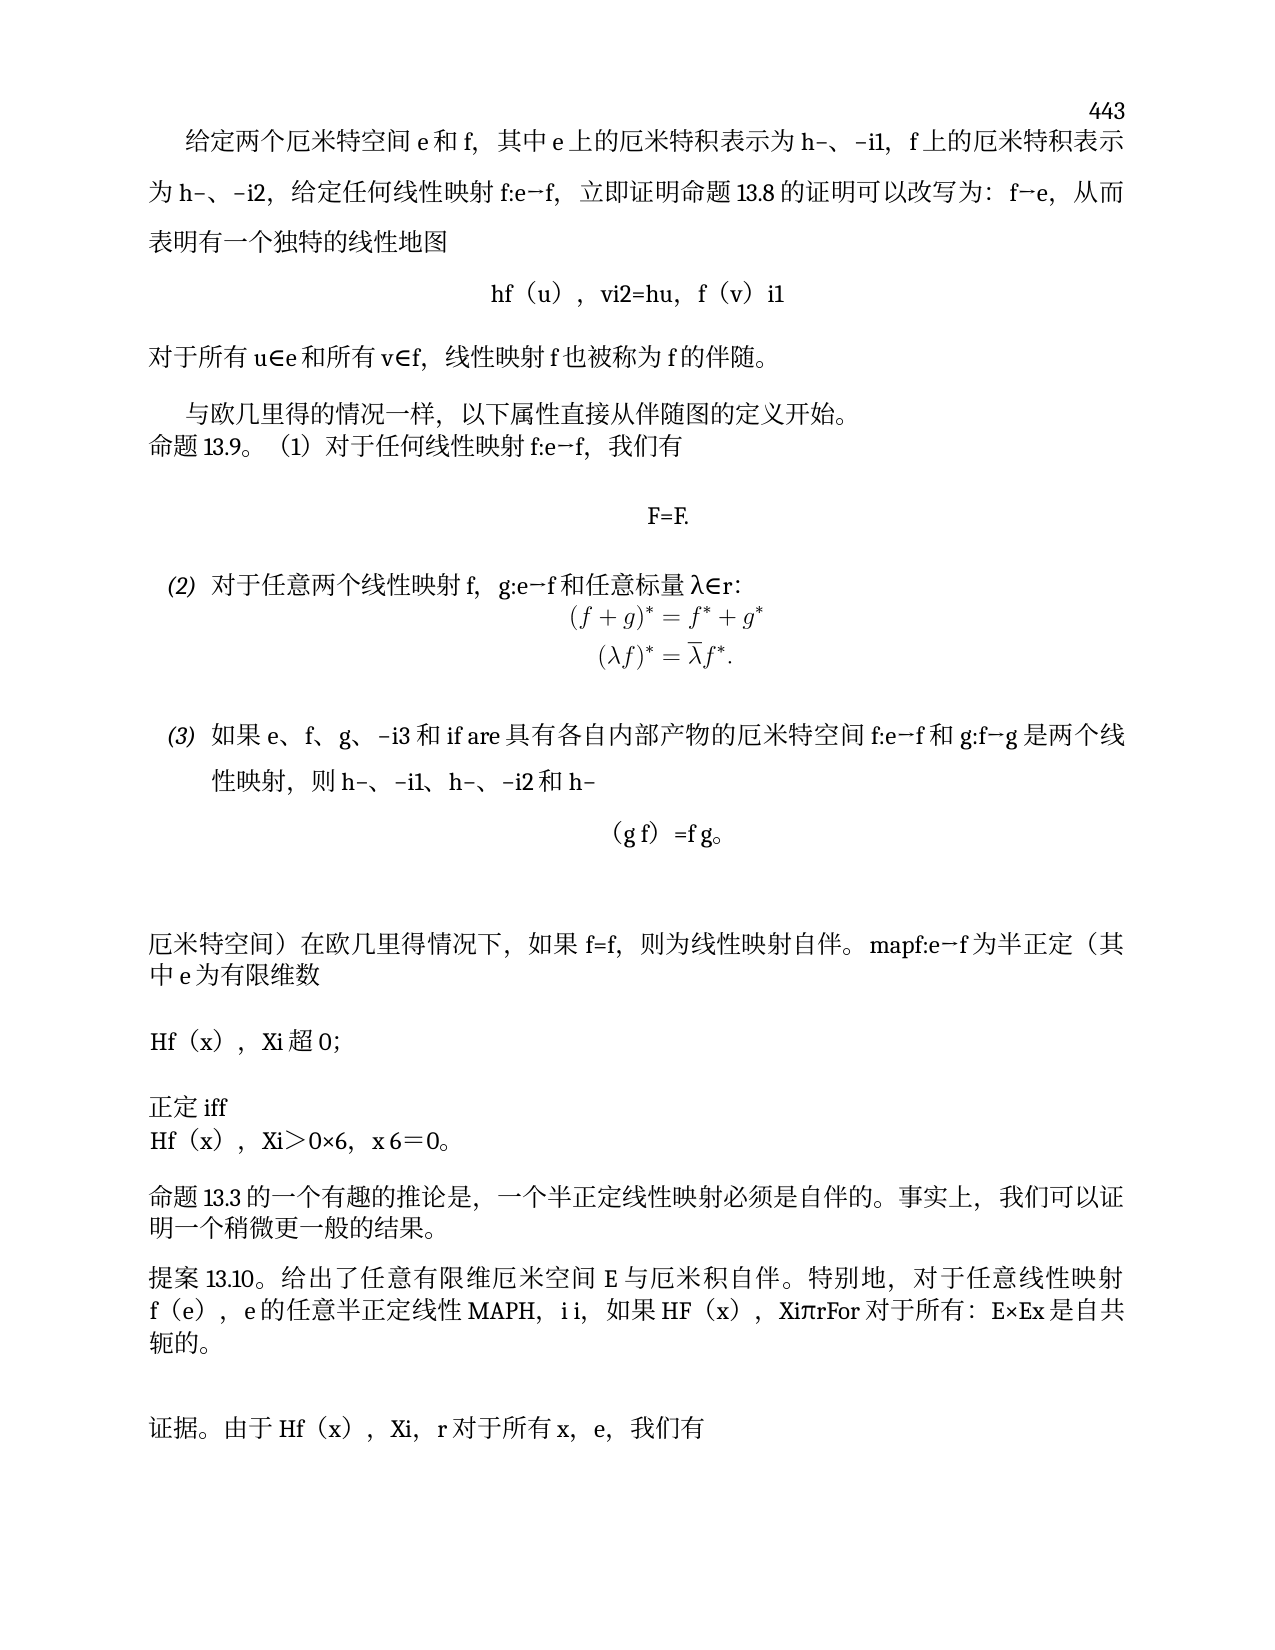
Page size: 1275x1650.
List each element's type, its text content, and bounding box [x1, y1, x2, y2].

text （g f）=f g。 [248, 819, 1088, 848]
text 对于所有u∈e和所有v∈f，线性映射f也被称为f的伴随。 [148, 344, 1125, 373]
text 证据。由于Hf（x），Xi，r对于所有x，e，我们有 [148, 1414, 1125, 1443]
picture [570, 604, 763, 670]
text Hf（x），Xi超0； [150, 1028, 1125, 1057]
text 给定两个厄米特空间e和f，其中e上的厄米特积表示为h−、−i1，f上的厄米特积表示为h−、−i2，给定任何线性映射f:e→f，立即证明命题13.8的证明可以改写为：f→e，从而表明有一个独特的线性地图 [148, 128, 1125, 258]
list 如果e、f、g、−i3和if are具有各自内部产物的厄米特空间f:e→f和g:f→g是两个线性映射，则h−、−i1、h−、−i2和h− [166, 722, 1125, 796]
text Hf（x），Xi＞0×6，x 6＝0。 [150, 1127, 1125, 1156]
text F=F. [248, 502, 1088, 531]
text hf（u），vi2=hu，f（v）i1 [248, 280, 1026, 309]
text 厄米特空间）在欧几里得情况下，如果f=f，则为线性映射自伴。mapf:e→f为半正定（其中e为有限维数 [148, 931, 1125, 991]
text 与欧几里得的情况一样，以下属性直接从伴随图的定义开始。 [148, 401, 1125, 430]
list 对于任意两个线性映射f，g:e→f和任意标量λ∈r： [166, 572, 1125, 600]
text 命题13.9。（1）对于任何线性映射f:e→f，我们有 [148, 433, 1125, 461]
text 提案13.10。给出了任意有限维厄米空间E与厄米积自伴。特别地，对于任意线性映射f（e），e的任意半正定线性MAPH，i i，如果HF（x），XiπrFor对于所有：E×Ex是自共轭的。 [148, 1265, 1125, 1358]
text 正定iff [148, 1094, 1125, 1123]
text 命题13.3的一个有趣的推论是，一个半正定线性映射必须是自伴的。事实上，我们可以证明一个稍微更一般的结果。 [148, 1184, 1125, 1243]
